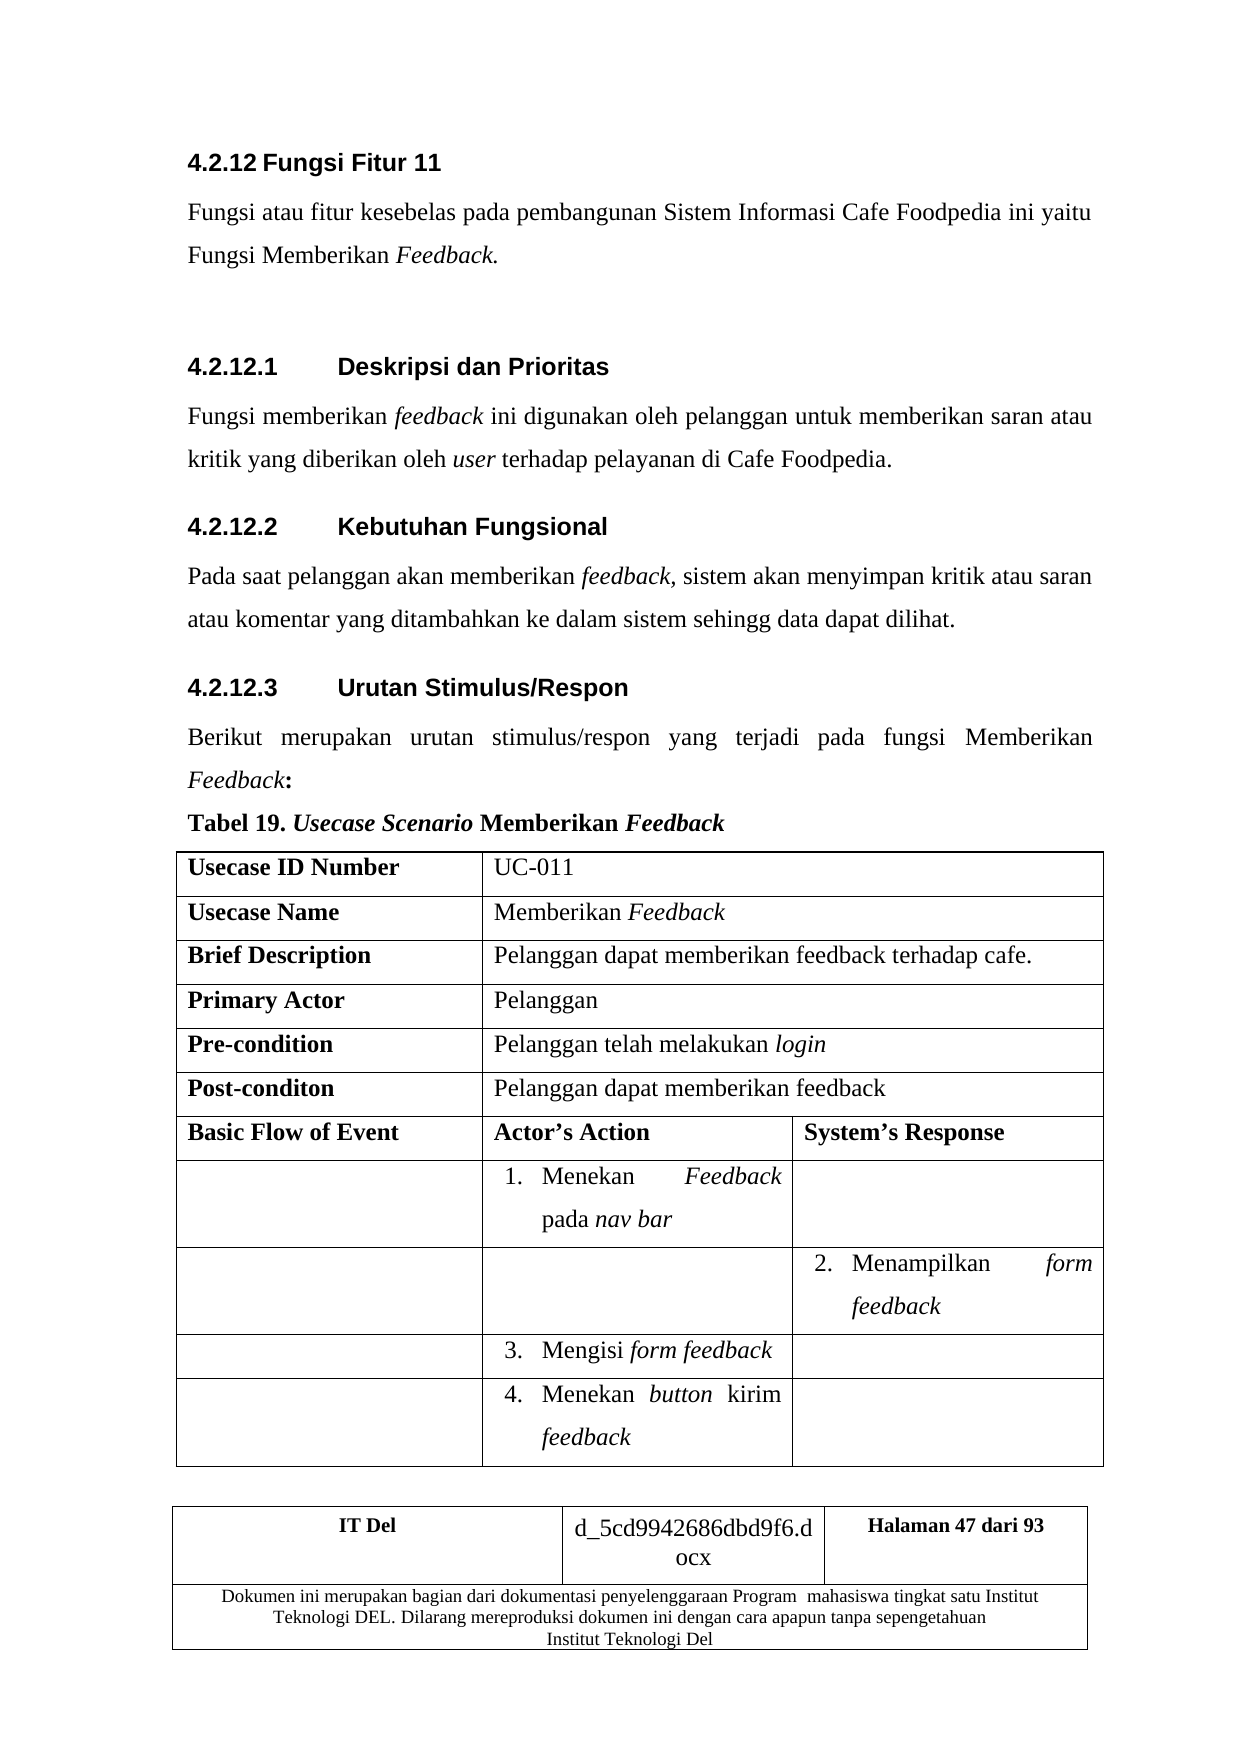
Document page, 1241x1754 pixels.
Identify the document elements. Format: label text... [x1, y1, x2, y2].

table_cell [177, 1379, 482, 1466]
table_cell Post-conditon [177, 1073, 482, 1116]
table_cell [483, 1248, 792, 1334]
table_cell [177, 1335, 482, 1378]
table_cell Basic Flow of Event [177, 1117, 482, 1160]
table_cell [793, 1379, 1103, 1466]
table_cell Pelanggan dapat memberikan feedback [483, 1073, 1103, 1116]
table_cell Actor’s Action [483, 1117, 792, 1160]
text Berikut merupakan urutan stimulus/respon yang terjadi pada fungsi Memberikan Feedback: [187, 722, 1092, 794]
text Pada saat pelanggan akan memberikan feedback, sistem akan menyimpan kritik atau saran atau komentar yang ditambahkan ke dalam sistem sehingg data dapat dilihat. [187, 561, 1092, 633]
subtitle Fungsi Fitur 11 [187, 148, 1092, 176]
text Tabel 19. Usecase Scenario Memberikan Feedback [187, 808, 1092, 837]
table_cell Pre-condition [177, 1029, 482, 1072]
table_cell Pelanggan telah melakukan login [483, 1029, 1103, 1072]
table_cell Memberikan Feedback [483, 897, 1103, 939]
table_cell Pelanggan dapat memberikan feedback terhadap cafe. [483, 941, 1103, 984]
table_cell Menampilkan form feedback [793, 1248, 1103, 1334]
text Fungsi atau fitur kesebelas pada pembangunan Sistem Informasi Cafe Foodpedia ini yaitu Fungsi Memberikan Feedback. [187, 197, 1092, 269]
subtitle Urutan Stimulus/Respon [187, 673, 1092, 701]
table_cell [177, 1248, 482, 1334]
table_cell Menekan Feedback pada nav bar [483, 1161, 792, 1247]
table_cell Primary Actor [177, 985, 482, 1028]
table_cell Pelanggan [483, 985, 1103, 1028]
subtitle Kebutuhan Fungsional [187, 512, 1092, 541]
table_cell Brief Description [177, 941, 482, 984]
subtitle Deskripsi dan Prioritas [187, 351, 1092, 380]
table_header Usecase ID Number [177, 853, 482, 896]
table_cell [793, 1335, 1103, 1378]
table_cell Menekan button kirim feedback [483, 1379, 792, 1466]
text Fungsi memberikan feedback ini digunakan oleh pelanggan untuk memberikan saran atau kritik yang diberikan oleh user terhadap pelayanan di Cafe Foodpedia. [187, 401, 1092, 473]
table_cell Usecase Name [177, 897, 482, 939]
table_header UC-011 [483, 853, 1103, 896]
table_cell System’s Response [793, 1117, 1103, 1160]
table_cell [177, 1161, 482, 1247]
table_cell Mengisi form feedback [483, 1335, 792, 1378]
table_cell [793, 1161, 1103, 1247]
